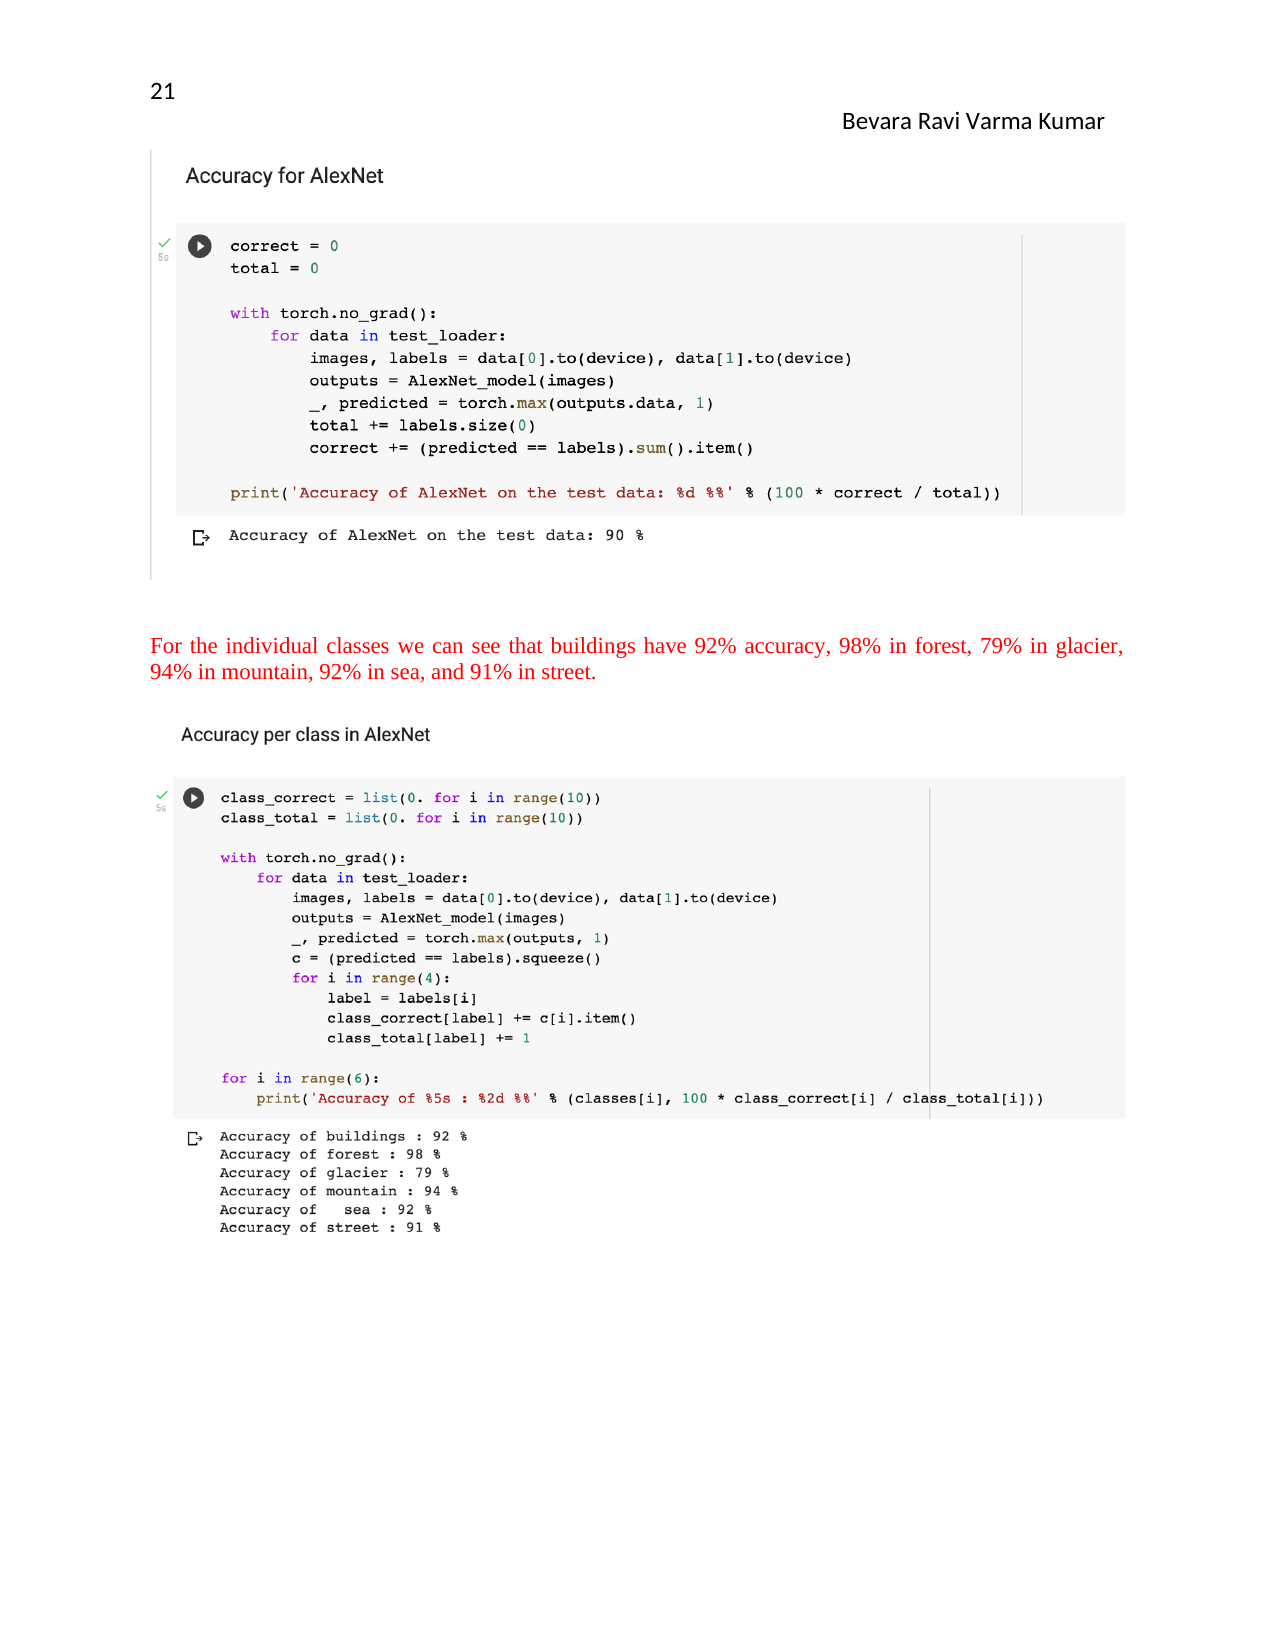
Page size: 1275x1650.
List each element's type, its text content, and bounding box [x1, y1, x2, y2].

picture [150, 711, 1125, 1268]
text For the individual classes we can see that buildings have 92% accuracy, 98% in forest, 79% in glacier, 94% in mountain, 92% in sea, and 91% in street. [150, 632, 1125, 685]
picture [150, 150, 1125, 580]
